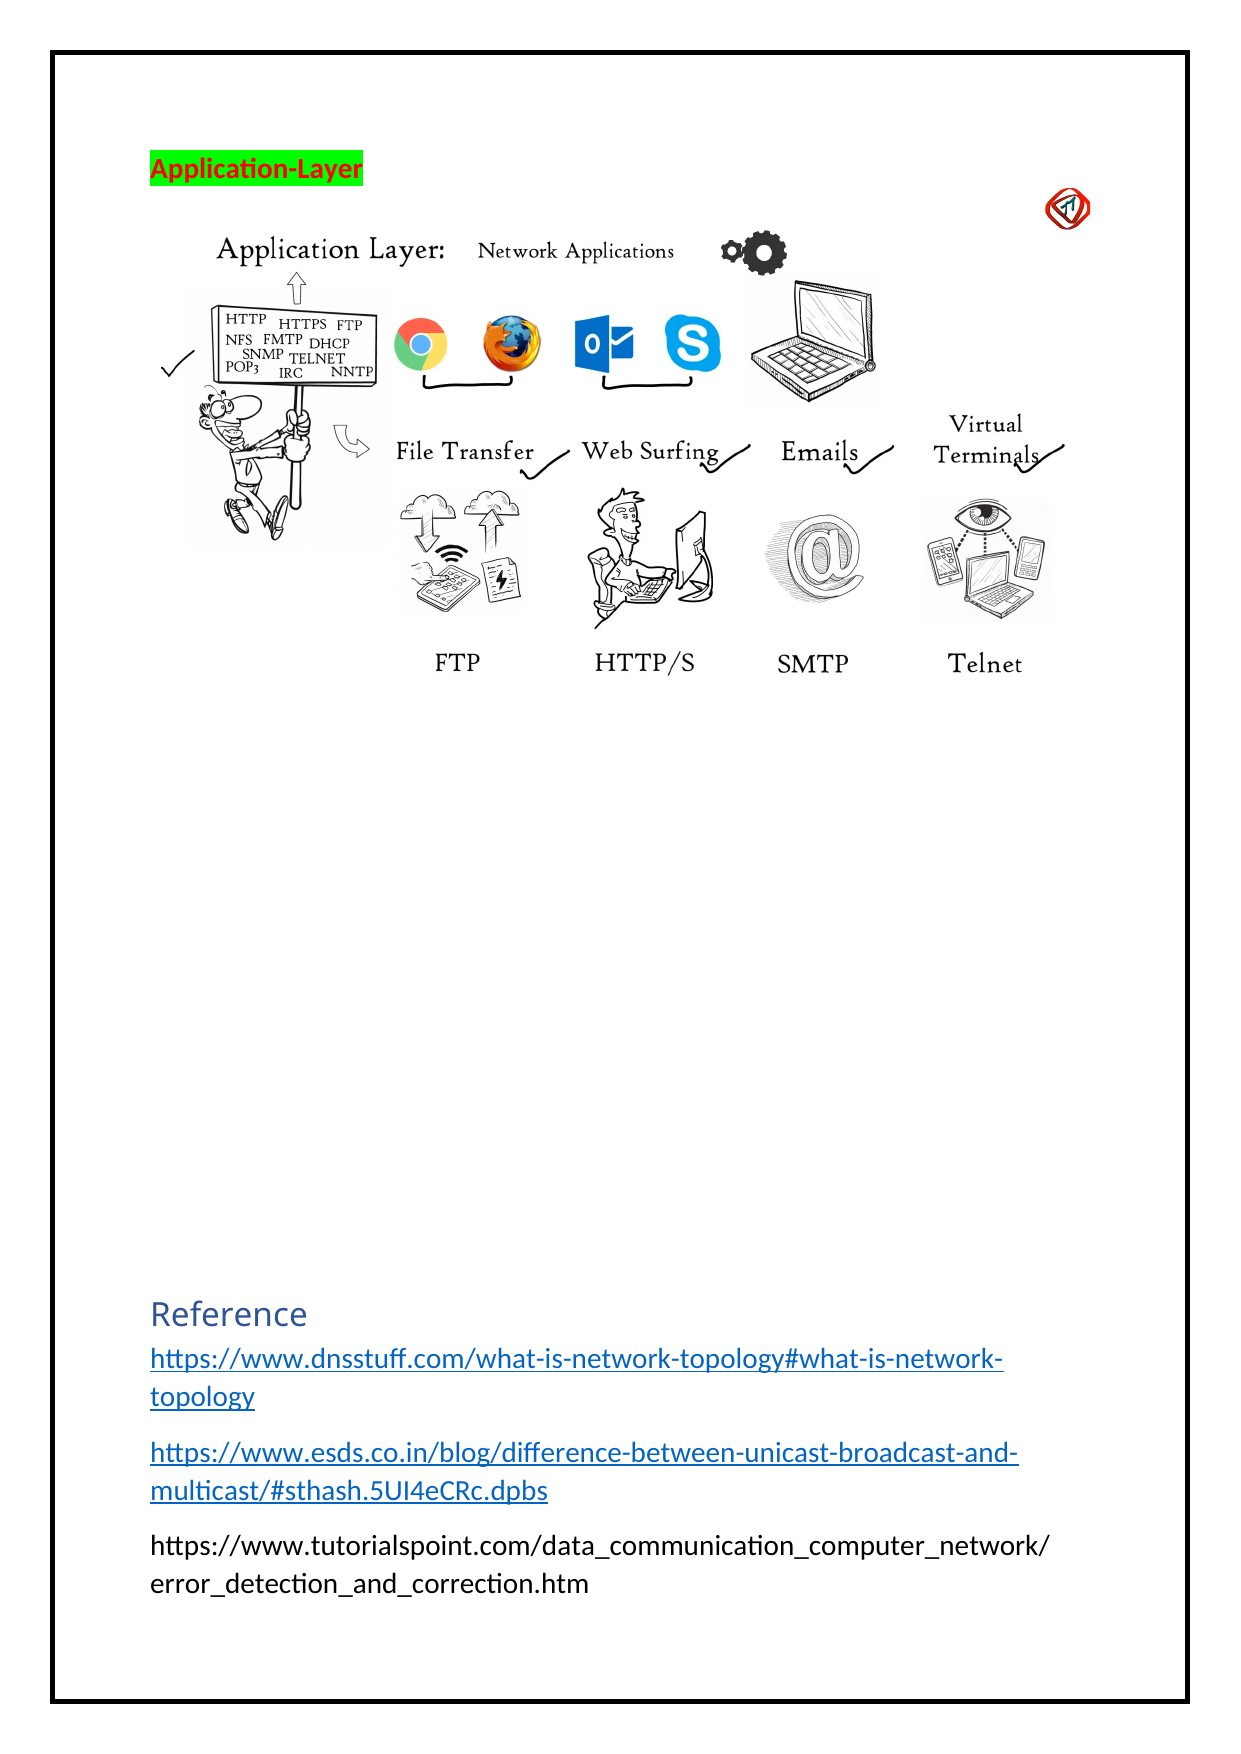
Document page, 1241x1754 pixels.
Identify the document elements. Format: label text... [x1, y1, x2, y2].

picture [150, 188, 1091, 718]
text https://www.esds.co.in/blog/difference-between-unicast-broadcast-and-multicast/#sthash.5UI4eCRc.dpbs [150, 1434, 1090, 1508]
text https://www.dnsstuff.com/what-is-network-topology#what-is-network-topology [150, 1340, 1090, 1414]
subtitle Application-Layer [150, 150, 1090, 188]
subtitle Reference [150, 1291, 1090, 1337]
text https://www.tutorialspoint.com/data_communication_computer_network/error_detection_and_correction.htm [150, 1527, 1090, 1601]
